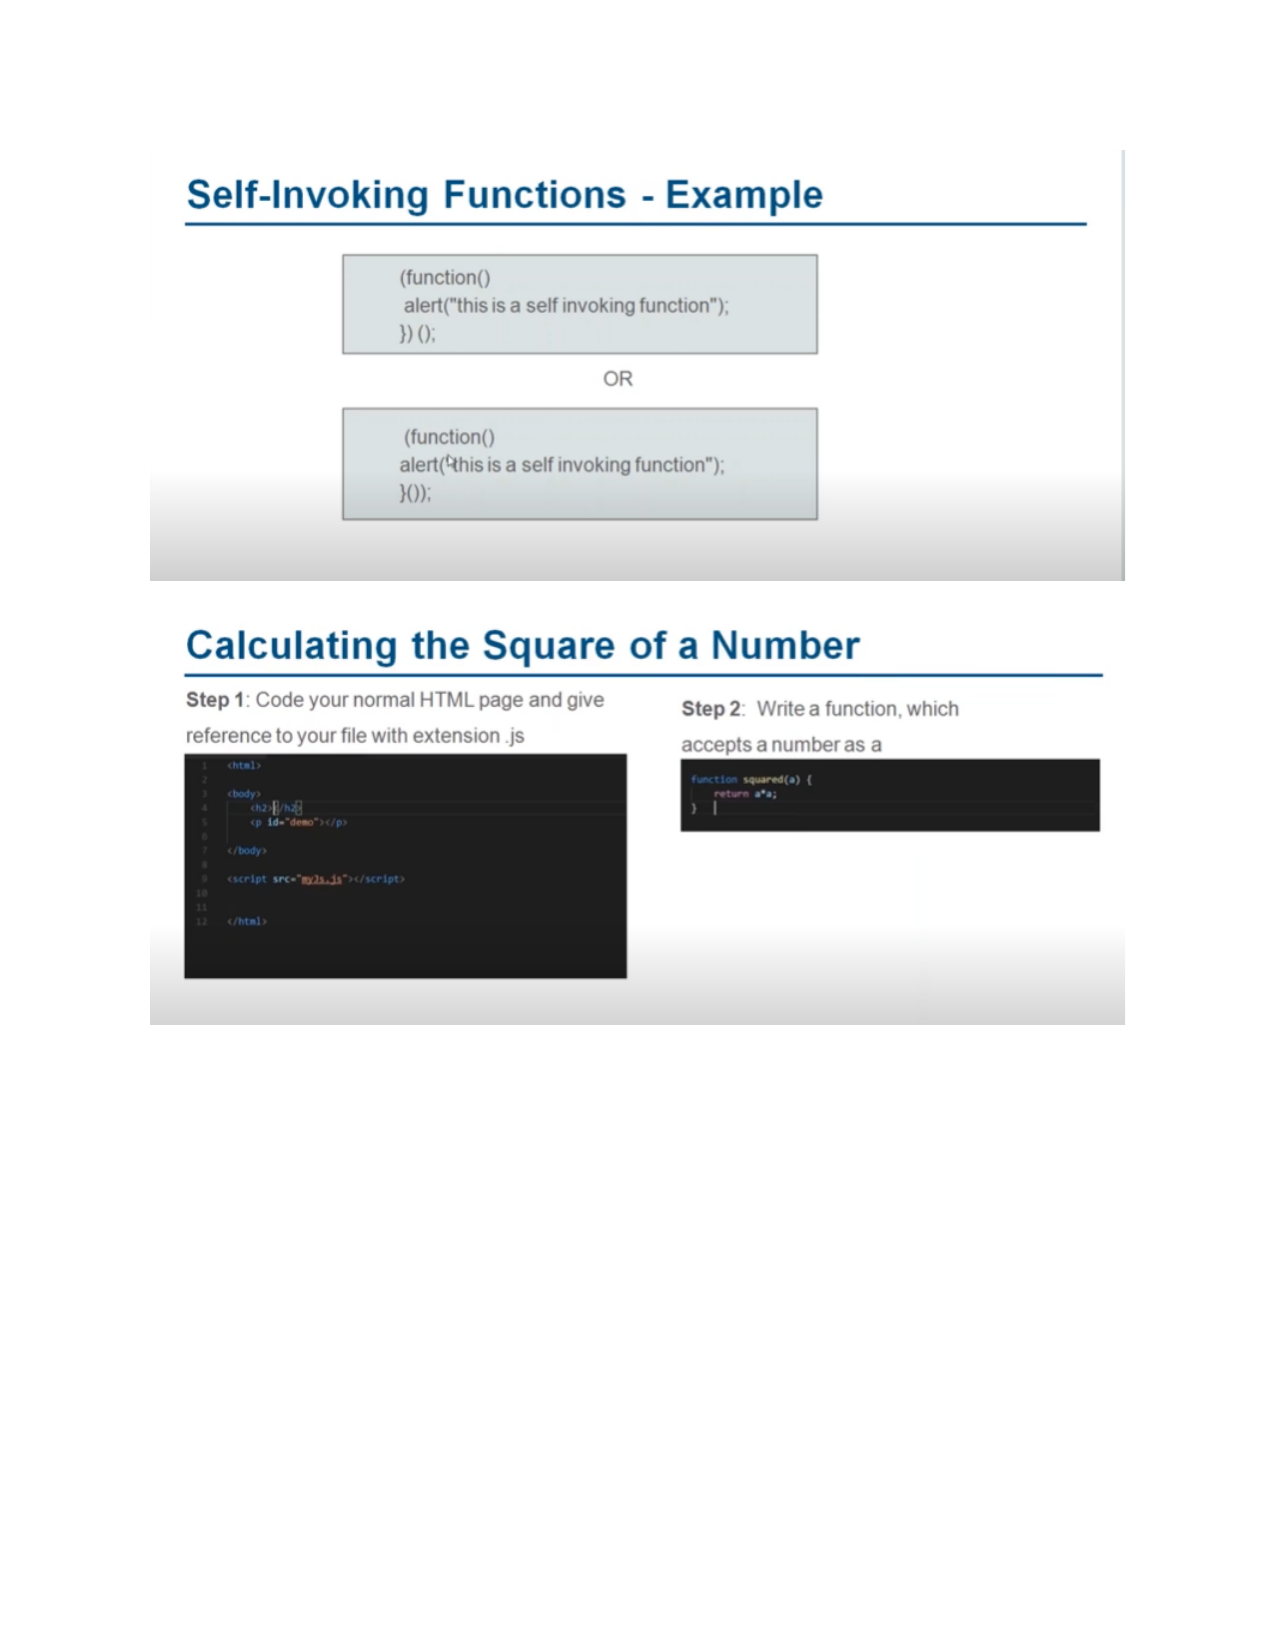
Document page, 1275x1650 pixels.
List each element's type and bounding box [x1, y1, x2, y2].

picture [150, 150, 1125, 581]
picture [150, 599, 1125, 1025]
